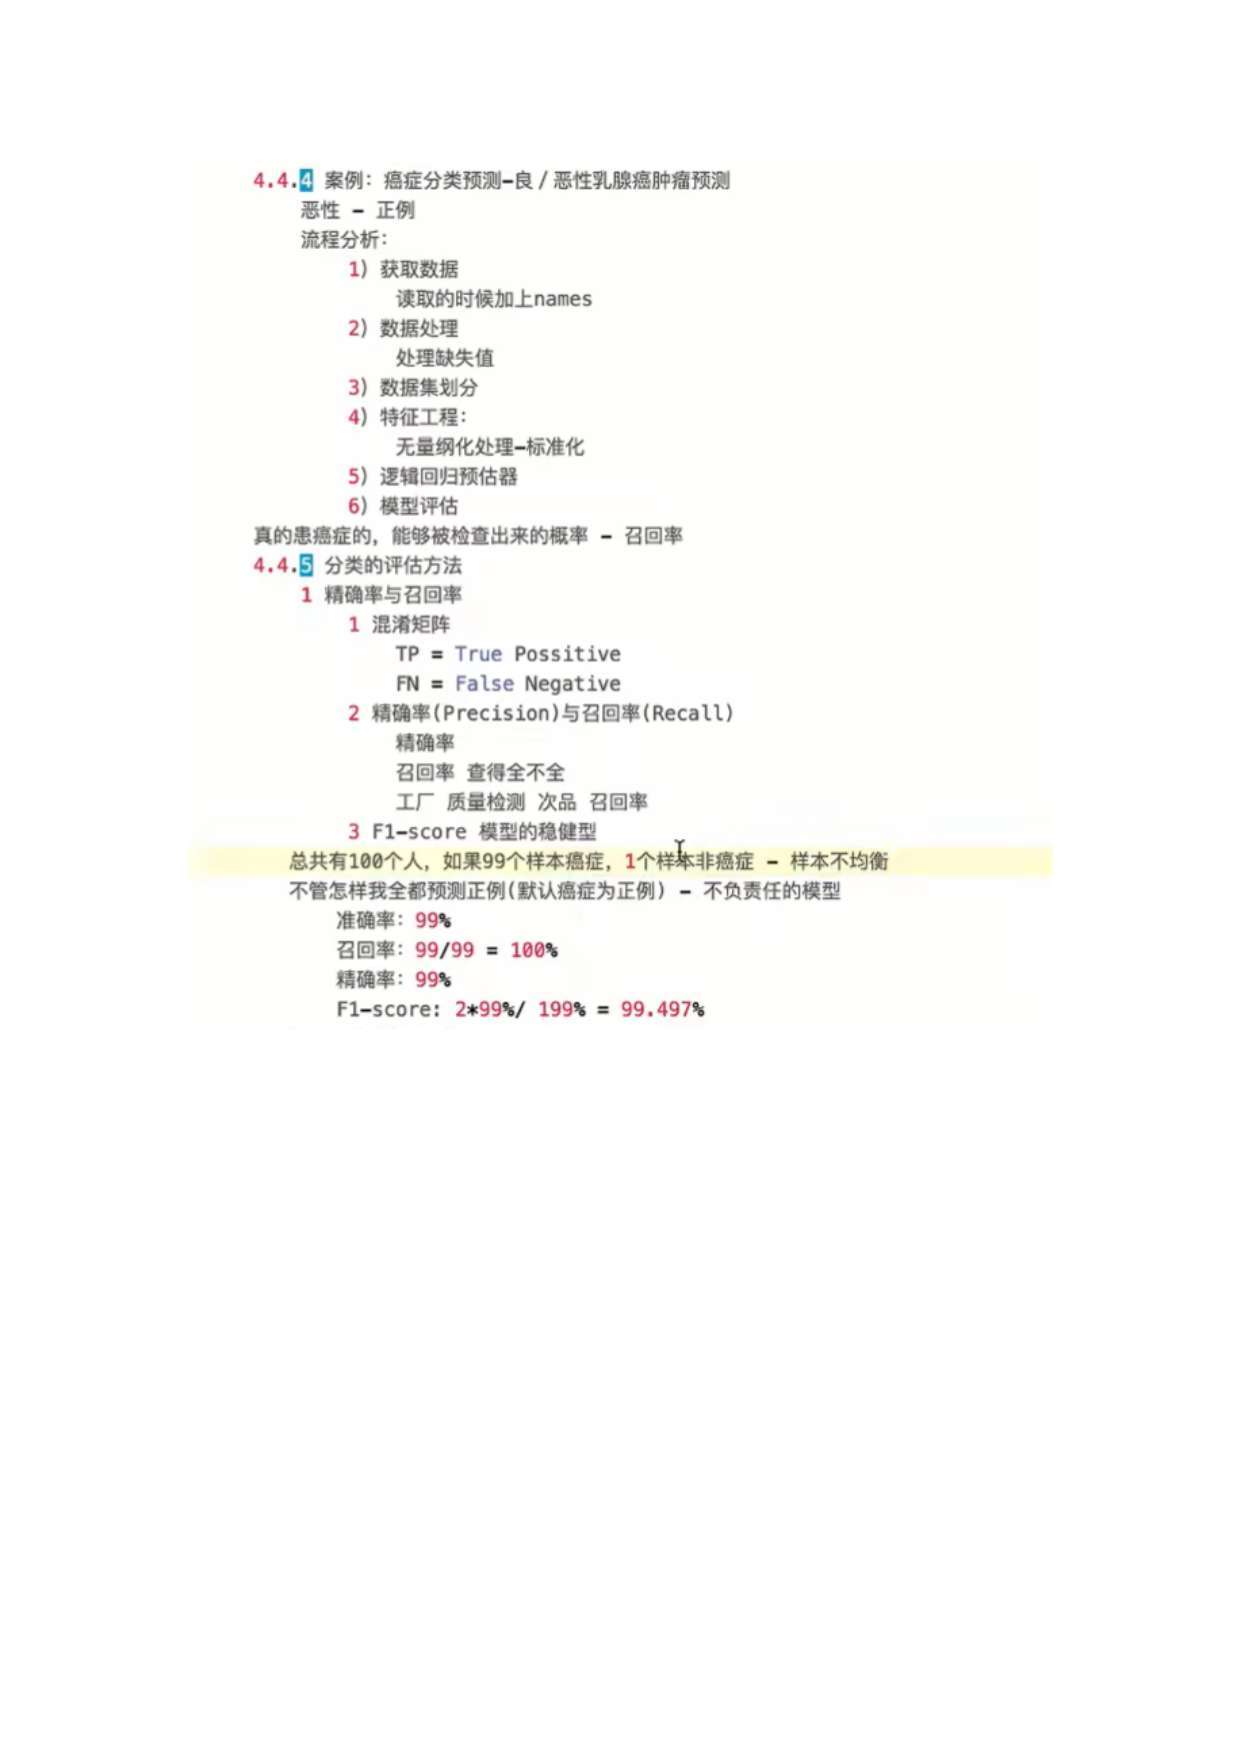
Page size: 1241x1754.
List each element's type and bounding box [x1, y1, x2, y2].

picture [187, 162, 1053, 1029]
